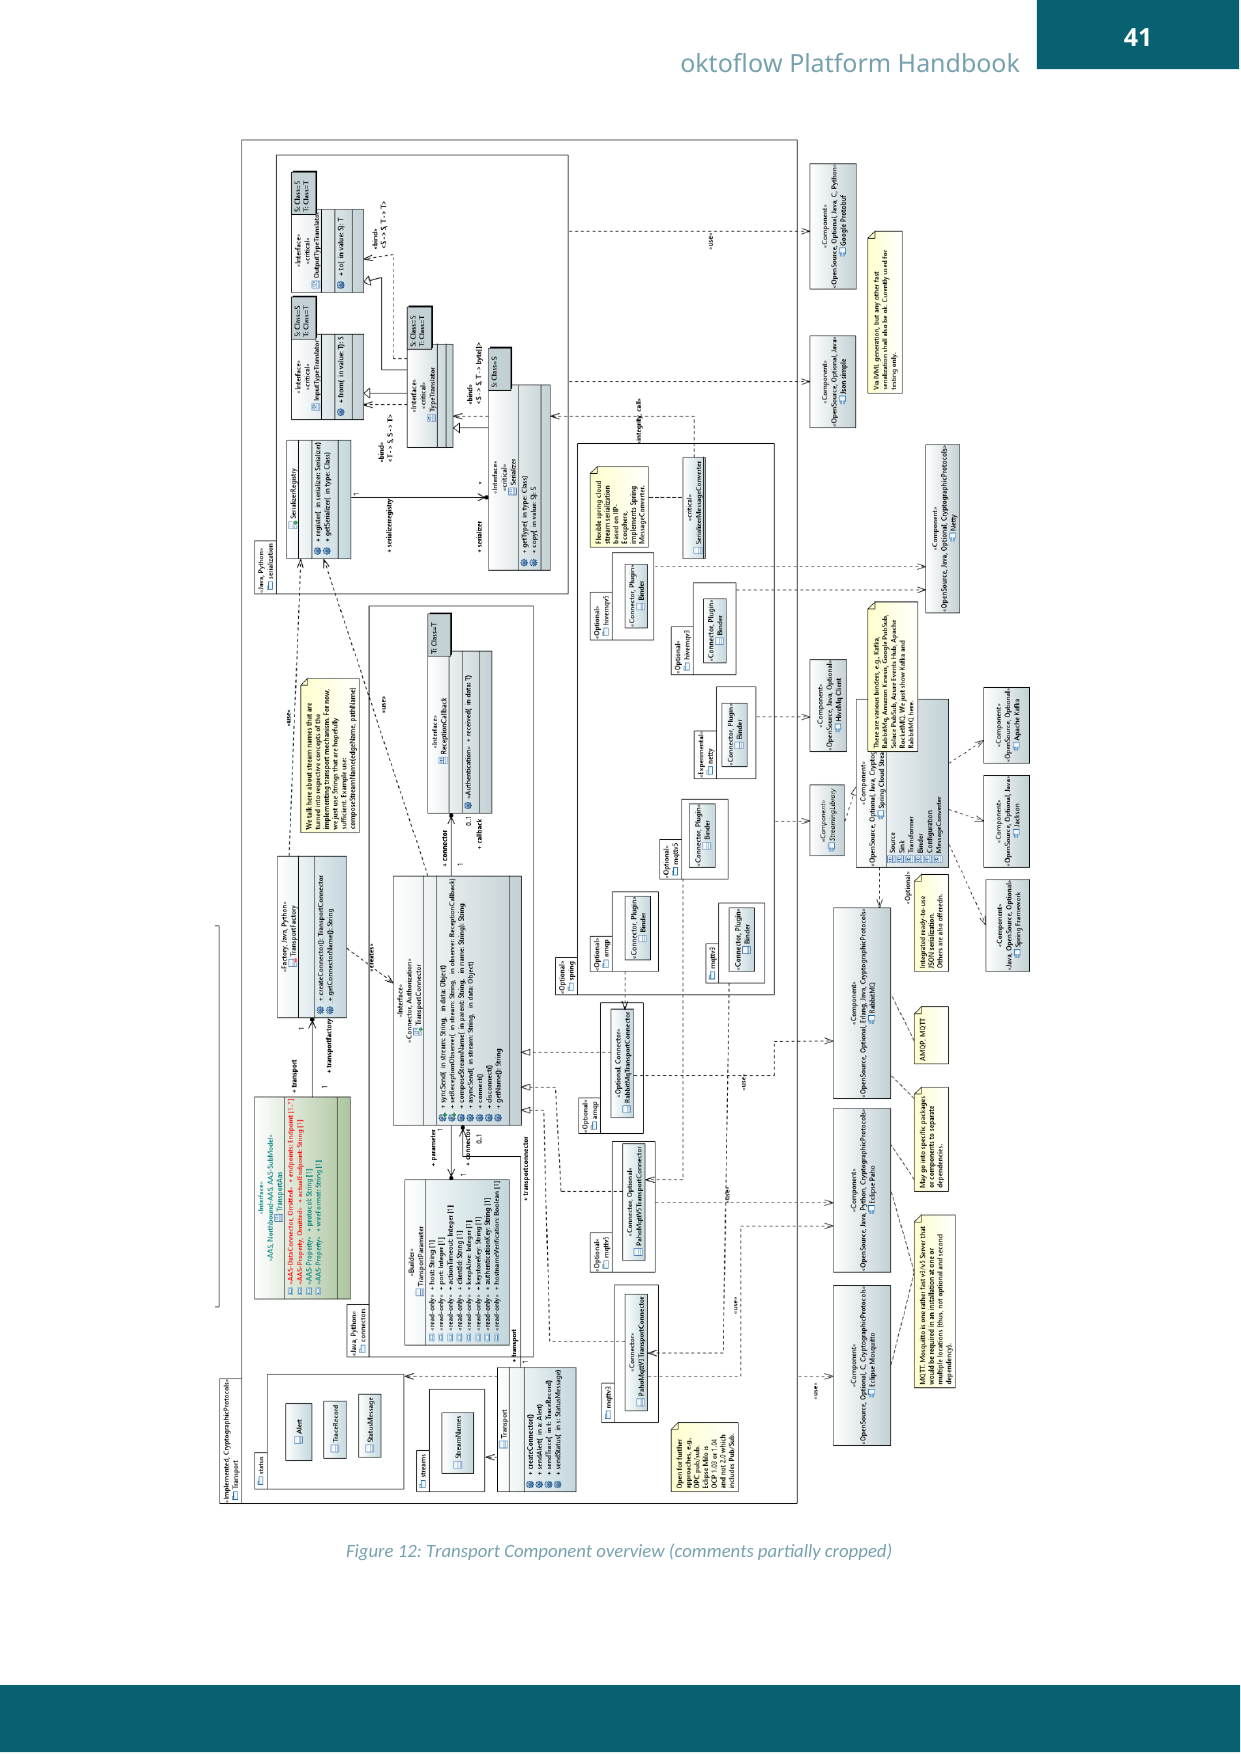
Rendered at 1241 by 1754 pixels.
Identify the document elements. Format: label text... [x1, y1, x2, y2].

text Figure 12: Transport Component overview (comments partially cropped) [148, 1539, 1093, 1562]
picture [215, 134, 1035, 1509]
